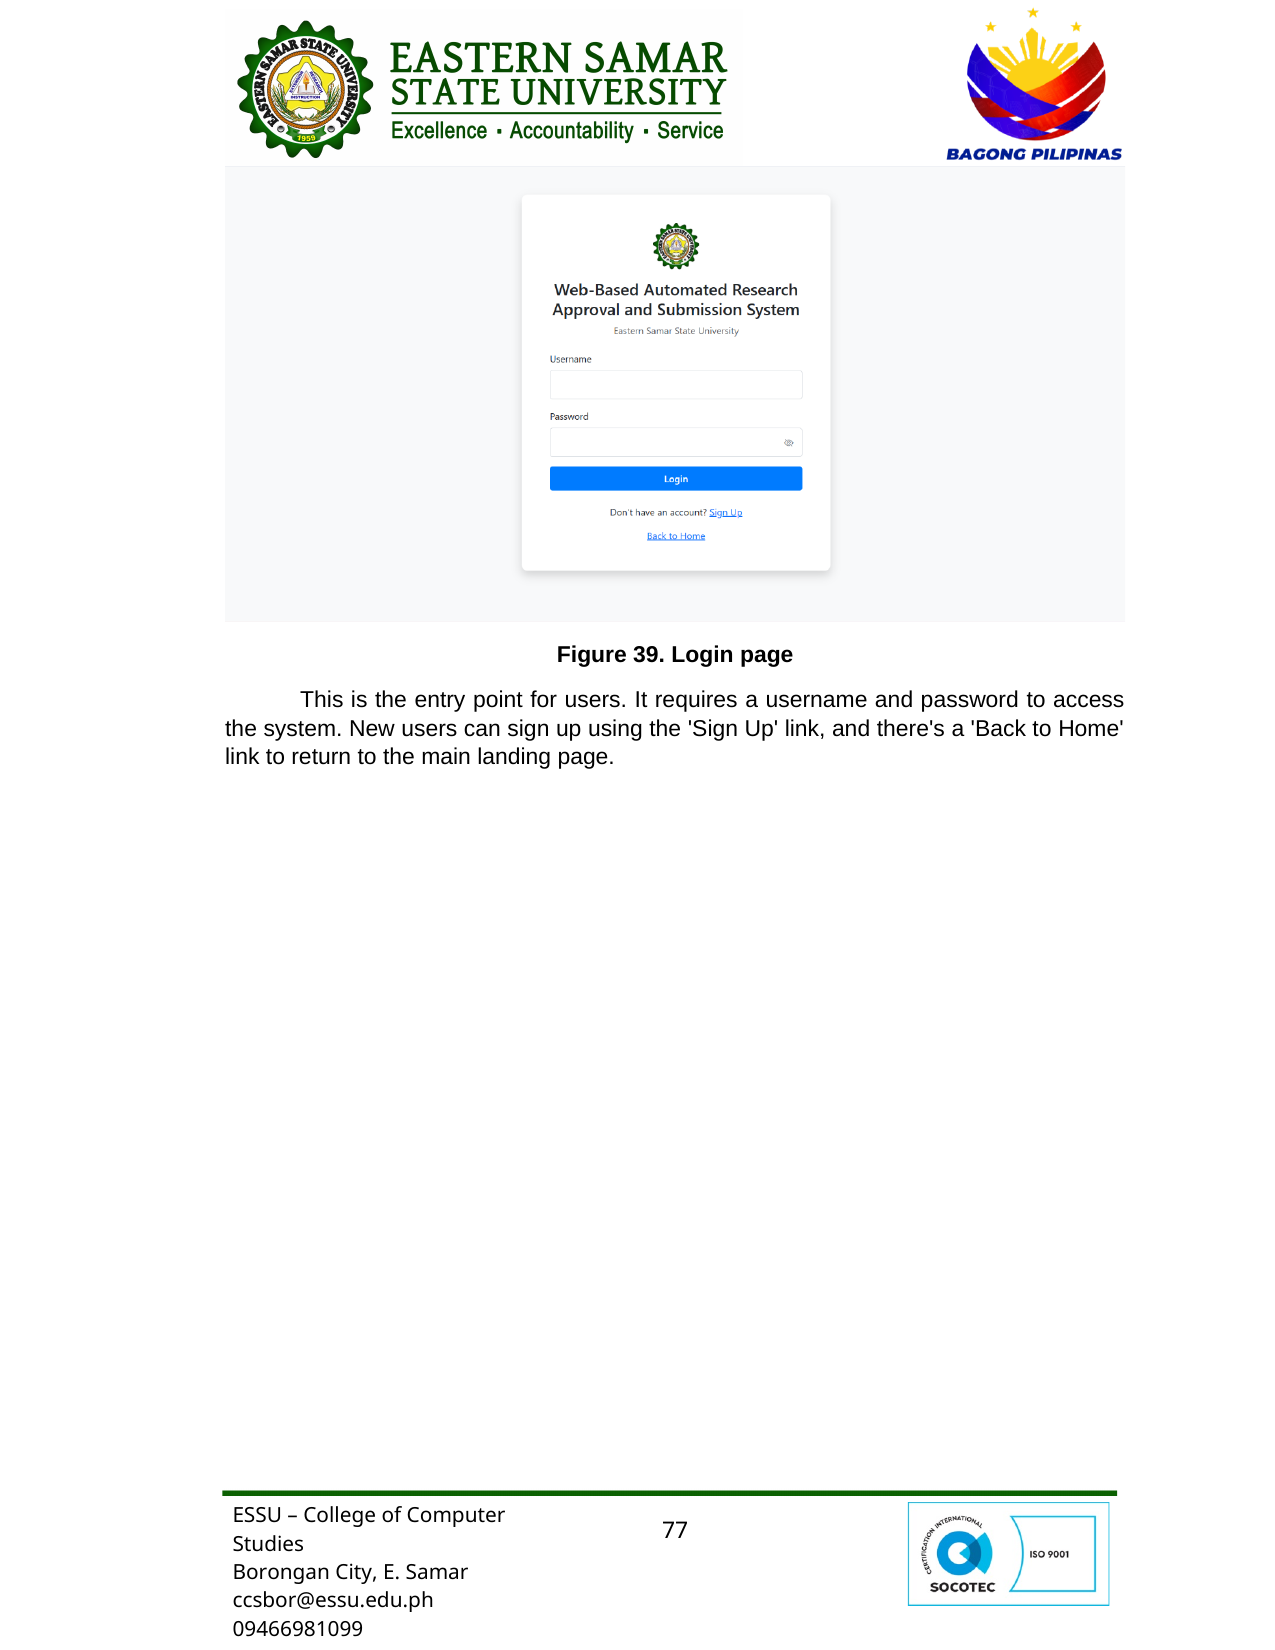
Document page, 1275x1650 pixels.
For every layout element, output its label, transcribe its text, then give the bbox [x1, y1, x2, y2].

picture [941, 4, 1125, 164]
picture [225, 9, 1125, 622]
text Figure 39. Login page [225, 641, 1125, 667]
picture [222, 1488, 1118, 1498]
text This is the entry point for users. It requires a username and password to access the system. New users can sign up using the 'Sign Up' link, and there's a 'Back to Home' link to return to the main landing page. [225, 686, 1125, 769]
picture [907, 1502, 1110, 1604]
